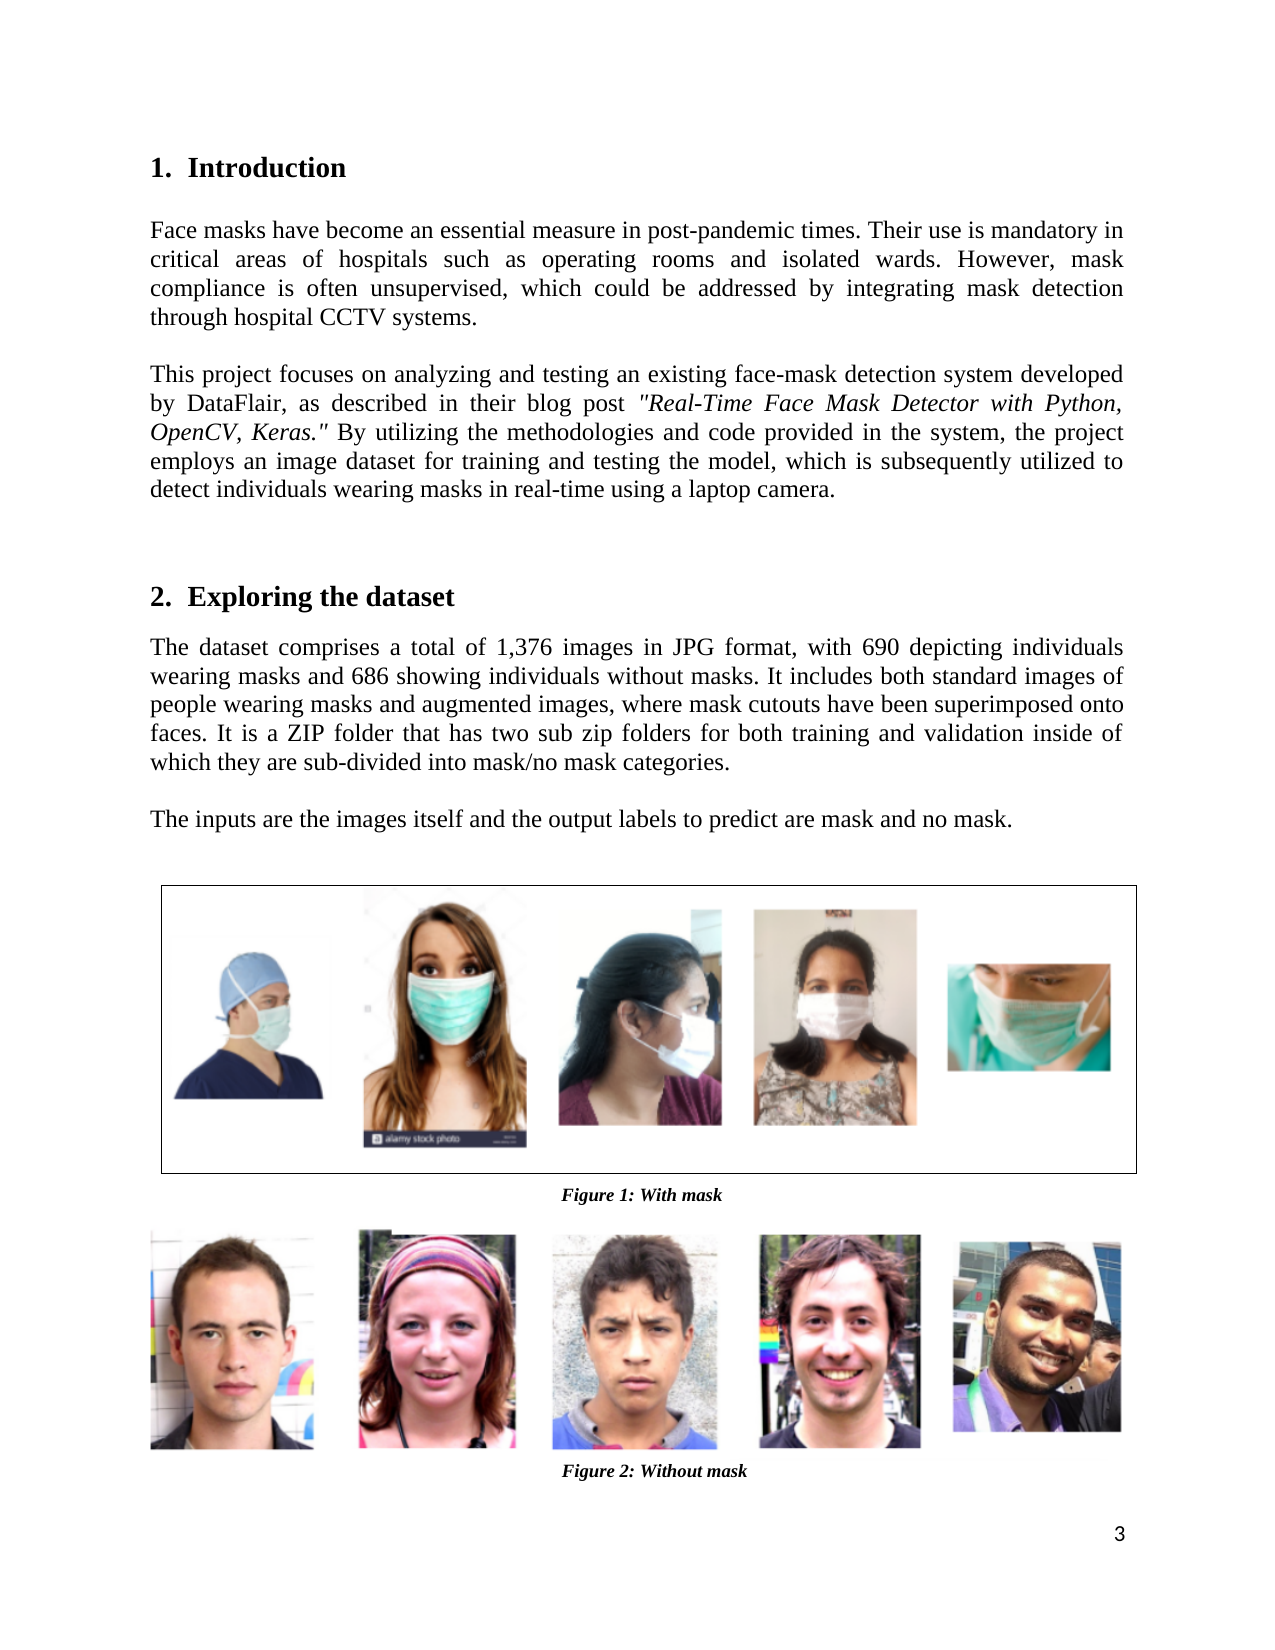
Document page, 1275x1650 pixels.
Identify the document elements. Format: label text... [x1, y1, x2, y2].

list Introduction [150, 150, 1125, 183]
text This project focuses on analyzing and testing an existing face-mask detection system developed by DataFlair, as described in their blog post "Real-Time Face Mask Detector with Python, OpenCV, Keras." By utilizing the methodologies and code provided in the system, the project employs an image dataset for training and testing the model, which is subsequently utilized to detect individuals wearing masks in real-time using a laptop camera. [150, 359, 1125, 503]
picture [162, 886, 1136, 1173]
text The inputs are the images itself and the output labels to predict are mask and no mask. [150, 804, 1125, 833]
text Face masks have become an essential measure in post-pandemic times. Their use is mandatory in critical areas of hospitals such as operating rooms and isolated wards. However, mask compliance is often unsupervised, which could be addressed by integrating mask detection through hospital CCTV systems. [150, 215, 1125, 330]
text The dataset comprises a total of 1,376 images in JPG format, with 690 depicting individuals wearing masks and 686 showing individuals without masks. It includes both standard images of people wearing masks and augmented images, where mask cutouts have been superimposed onto faces. It is a ZIP folder that has two sub zip folders for both training and validation inside of which they are sub-divided into mask/no mask categories. [150, 632, 1125, 776]
picture [150, 1225, 1125, 1461]
text Figure 2: Without mask [150, 1461, 1125, 1482]
list Exploring the dataset [150, 579, 1125, 613]
